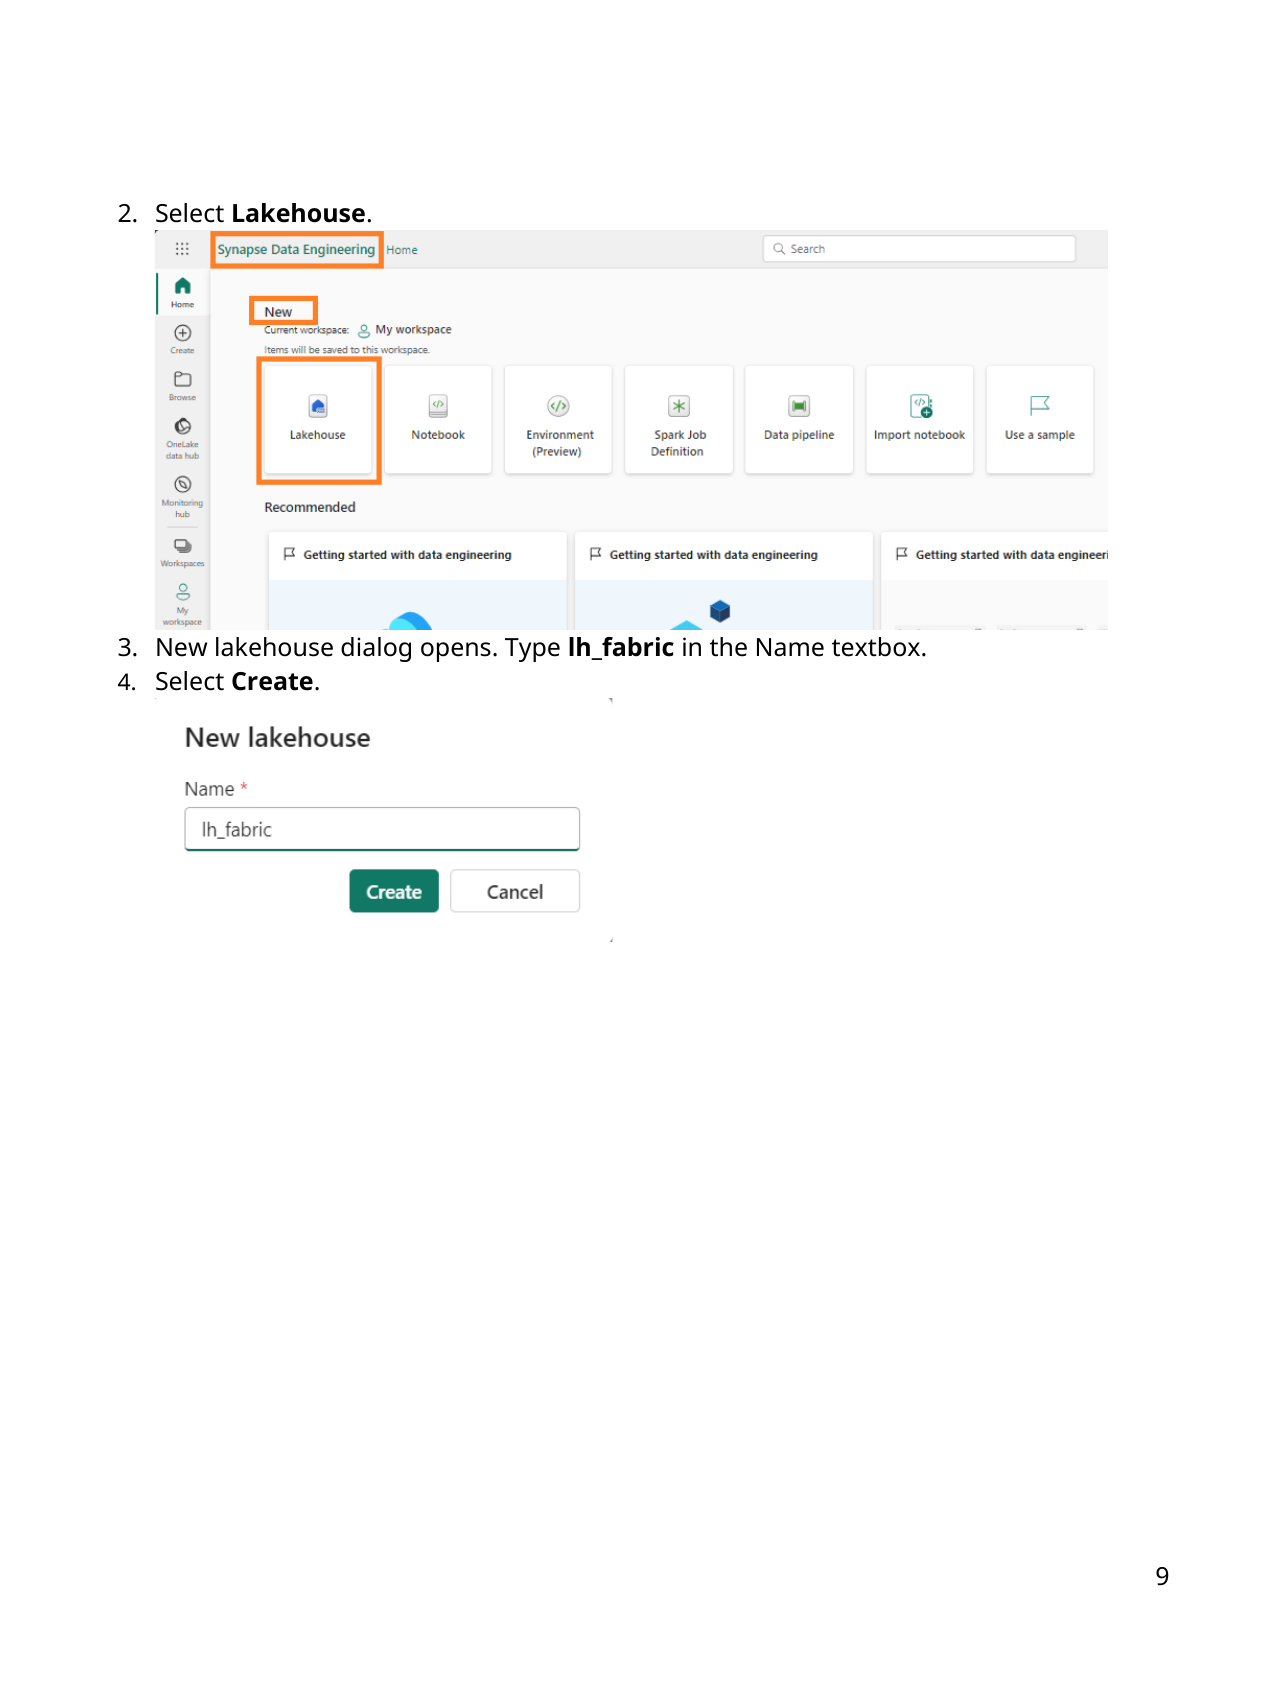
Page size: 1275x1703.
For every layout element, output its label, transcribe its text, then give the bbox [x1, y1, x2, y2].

picture [154, 698, 613, 942]
list New lakehouse dialog opens. Type lh_fabric in the Name textbox. [117, 630, 1139, 664]
list Select Lakehouse. [117, 196, 1139, 630]
